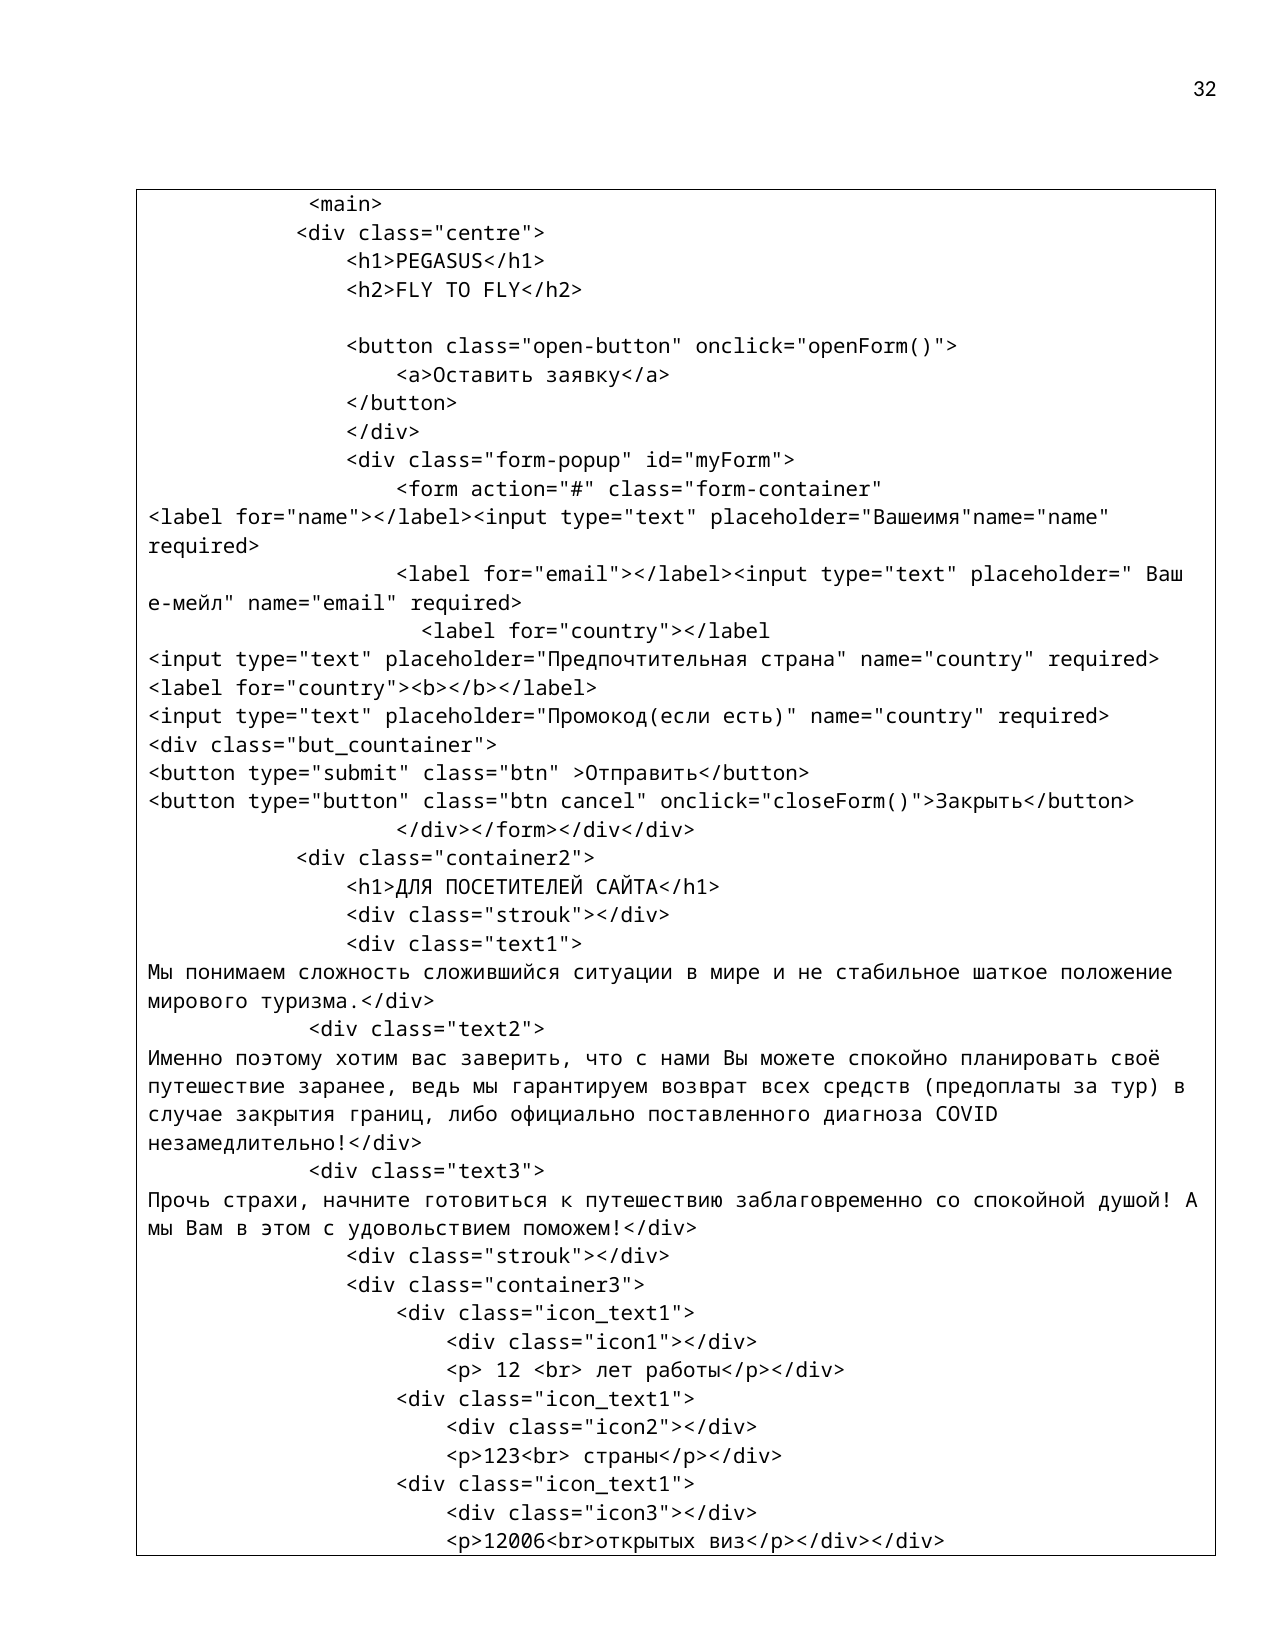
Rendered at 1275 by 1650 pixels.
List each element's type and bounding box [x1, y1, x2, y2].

table_header [137, 190, 1215, 1554]
